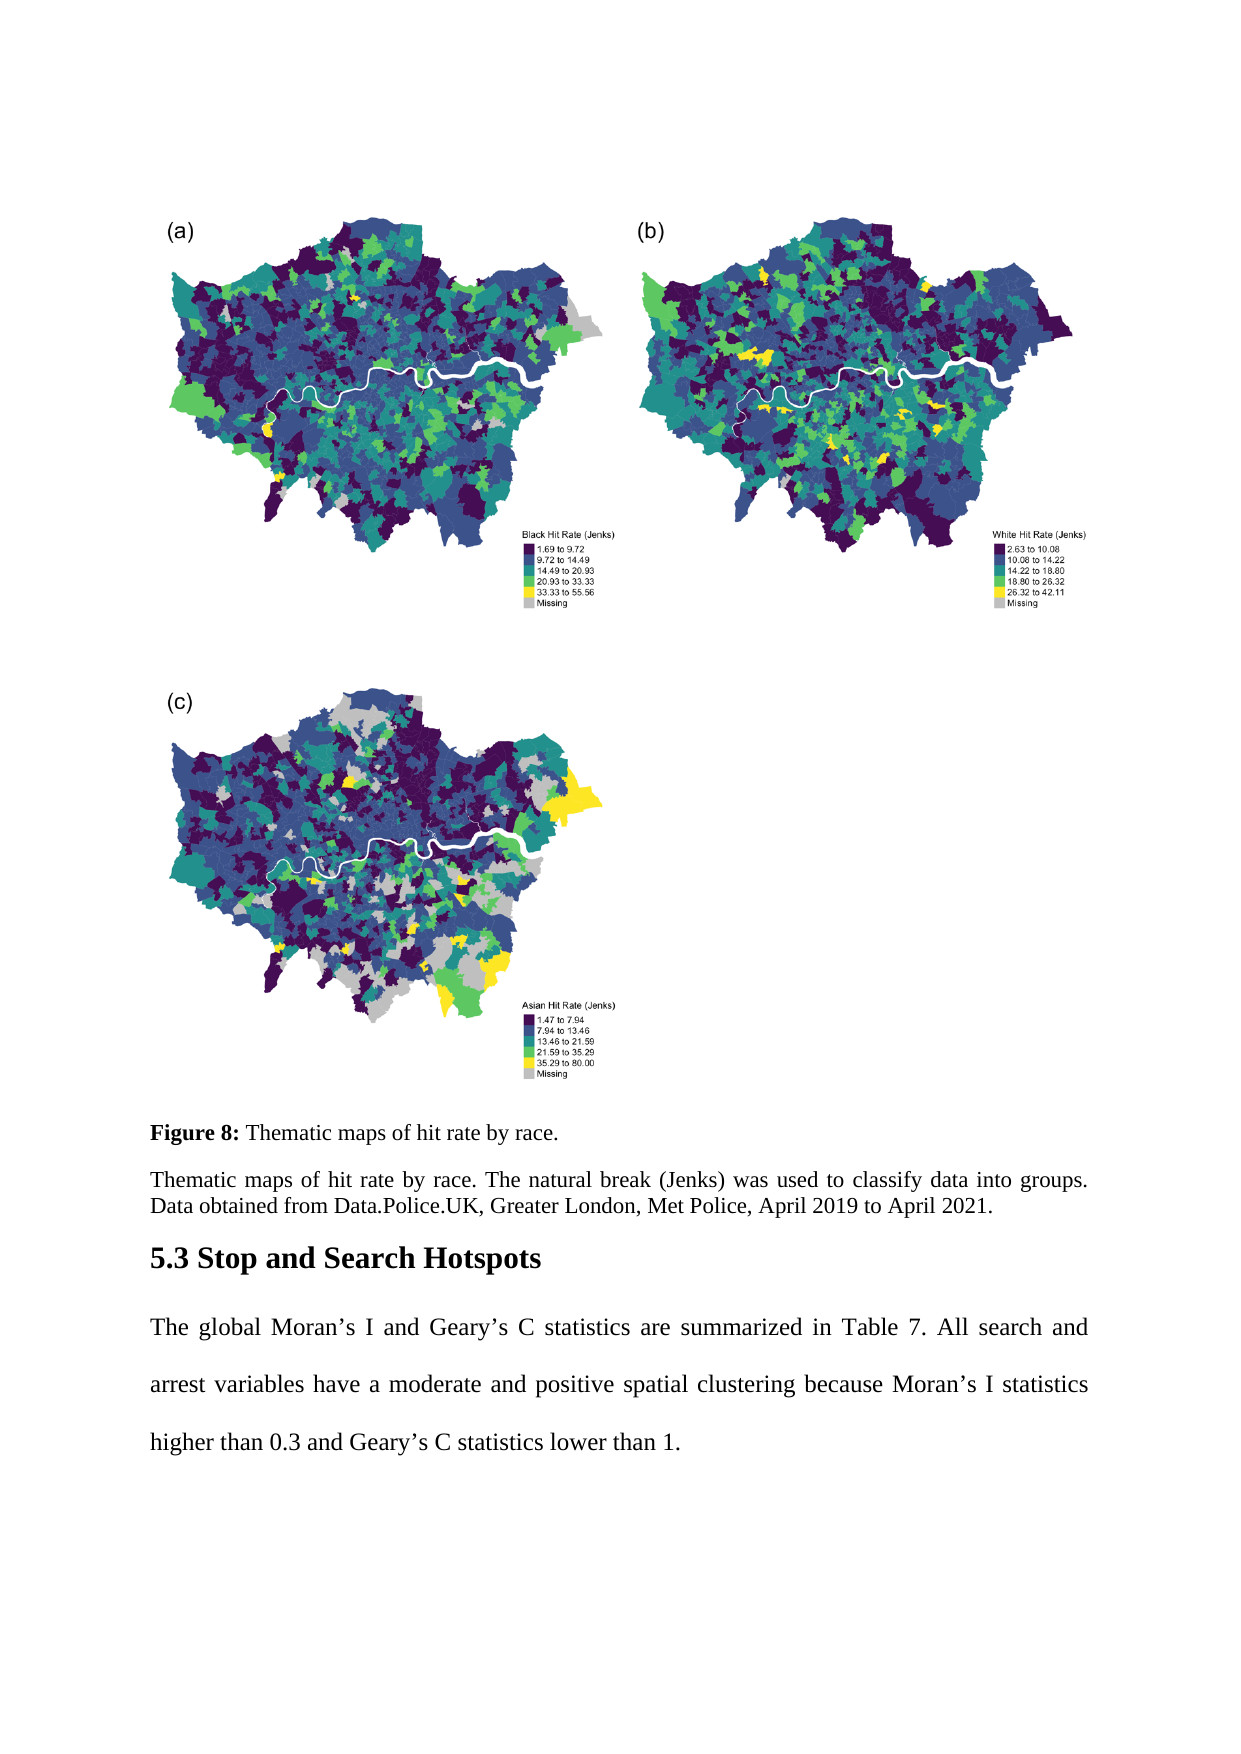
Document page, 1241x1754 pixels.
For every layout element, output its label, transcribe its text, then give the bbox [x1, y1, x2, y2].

subtitle 5.3 Stop and Search Hotspots [150, 1240, 1090, 1276]
text Thematic maps of hit rate by race. The natural break (Jenks) was used to classify data into groups. Data obtained from Data.Police.UK, Greater London, Met Police, April 2019 to April 2021. [150, 1166, 1090, 1219]
picture [150, 150, 1091, 1091]
text Figure 8: Thematic maps of hit rate by race. [150, 1119, 1090, 1145]
text The global Moran’s I and Geary’s C statistics are summarized in Table 7. All search and arrest variables have a moderate and positive spatial clustering because Moran’s I statistics higher than 0.3 and Geary’s C statistics lower than 1. [150, 1312, 1090, 1455]
